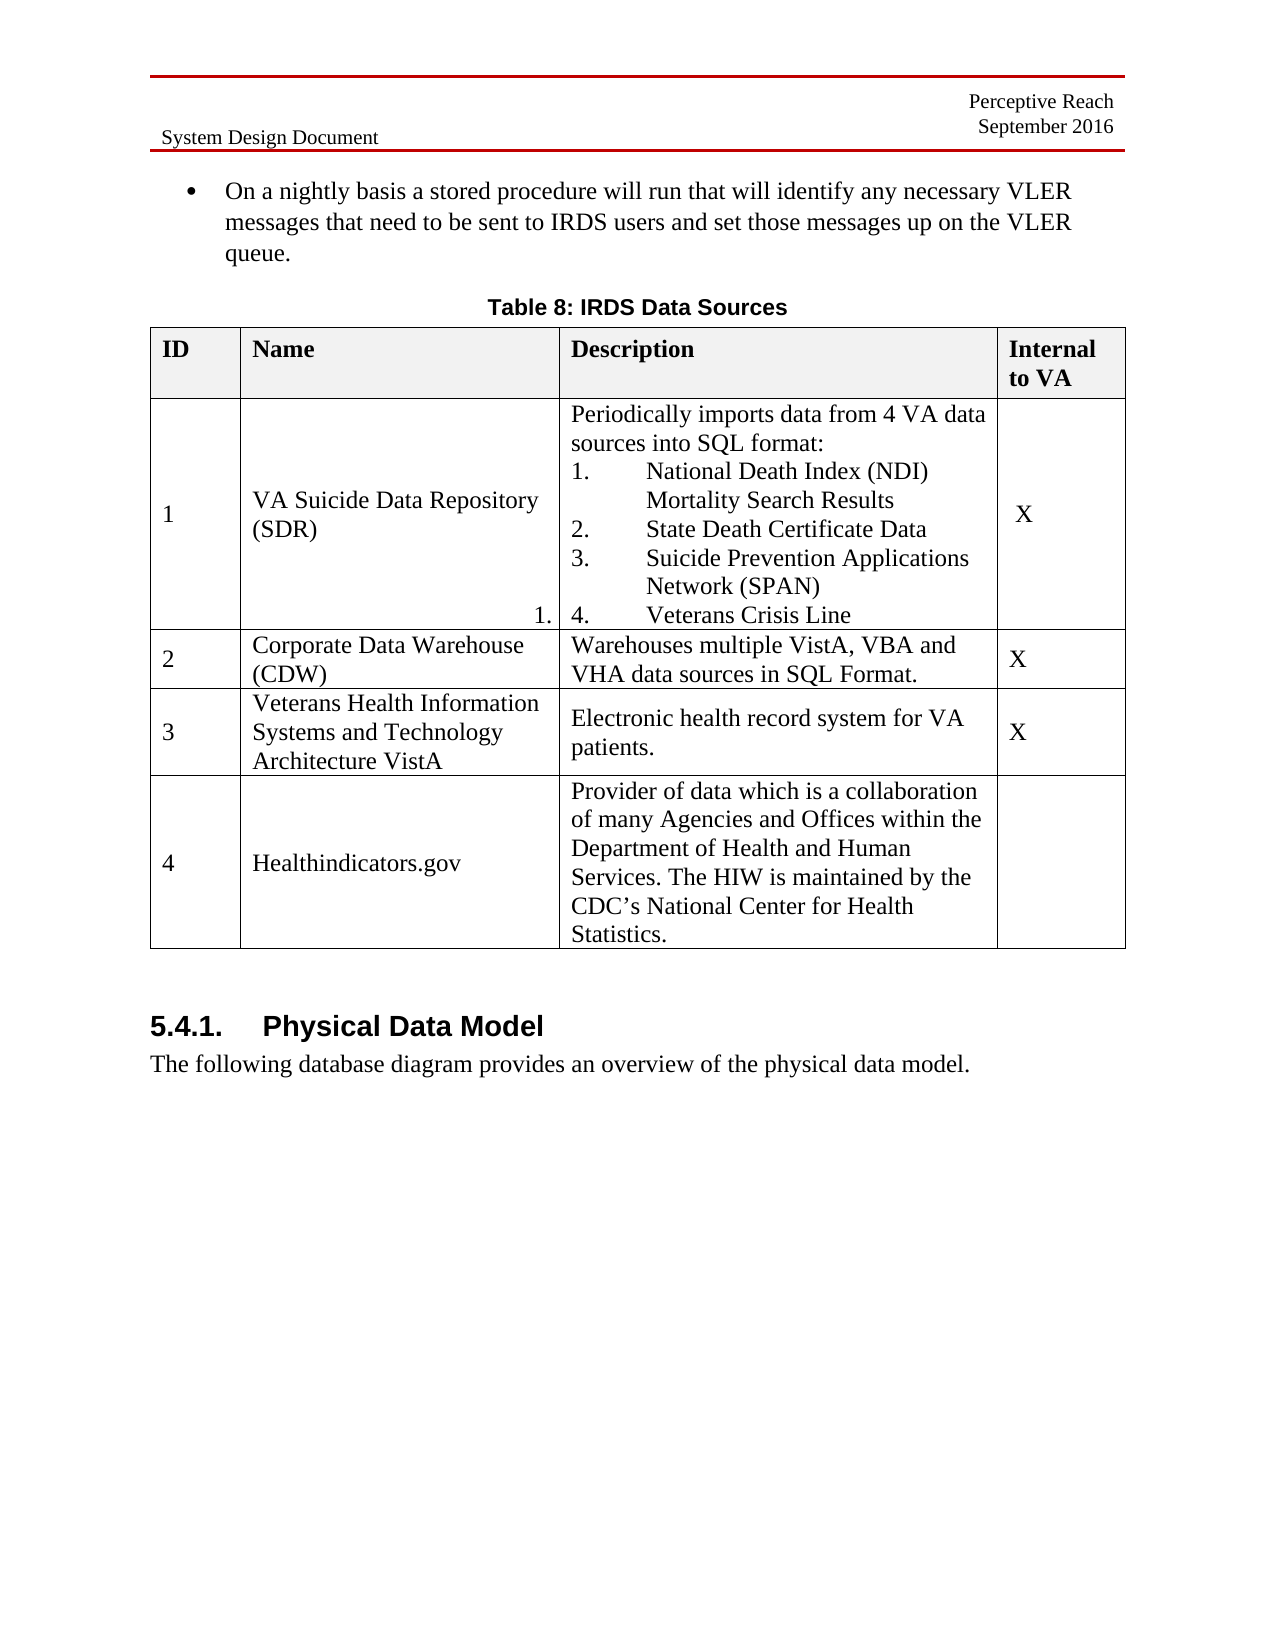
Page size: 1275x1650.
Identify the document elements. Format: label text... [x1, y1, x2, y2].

table_cell Veterans Health Information Systems and Technology Architecture VistA [241, 689, 559, 775]
table_cell Electronic health record system for VA patients. [560, 689, 997, 775]
subtitle Physical Data Model [150, 1009, 1125, 1043]
table_cell 1 [151, 399, 240, 629]
text Table 8: IRDS Data Sources [150, 294, 1125, 321]
table_header Name [241, 328, 559, 398]
table_cell X [998, 399, 1125, 629]
table_cell Corporate Data Warehouse (CDW) [241, 630, 559, 687]
table_cell X [998, 689, 1125, 775]
table_cell Periodically imports data from 4 VA data sources into SQL format: National Death Index (NDI) Mortality Search Results State Death Certificate Data Suicide Prevention Applications Network (SPAN) 4. Veterans Crisis Line [560, 399, 997, 629]
table_cell 3 [151, 689, 240, 775]
table_cell Provider of data which is a collaboration of many Agencies and Offices within the Department of Health and Human Services. The HIW is maintained by the CDC’s National Center for Health Statistics. [560, 776, 997, 948]
table_cell VA Suicide Data Repository (SDR) [241, 399, 559, 629]
table_header Internal to VA [998, 328, 1125, 398]
table_cell Warehouses multiple VistA, VBA and VHA data sources in SQL Format. [560, 630, 997, 687]
table_cell 4 [151, 776, 240, 948]
text The following database diagram provides an overview of the physical data model. [150, 1049, 1125, 1078]
table_cell 2 [151, 630, 240, 687]
table_cell [998, 776, 1125, 948]
table_header Description [560, 328, 997, 398]
table_cell Healthindicators.gov [241, 776, 559, 948]
table_header ID [151, 328, 240, 398]
list On a nightly basis a stored procedure will run that will identify any necessary VLER messages that need to be sent to IRDS users and set those messages up on the VLER queue. [187, 176, 1125, 267]
table_cell X [998, 630, 1125, 687]
